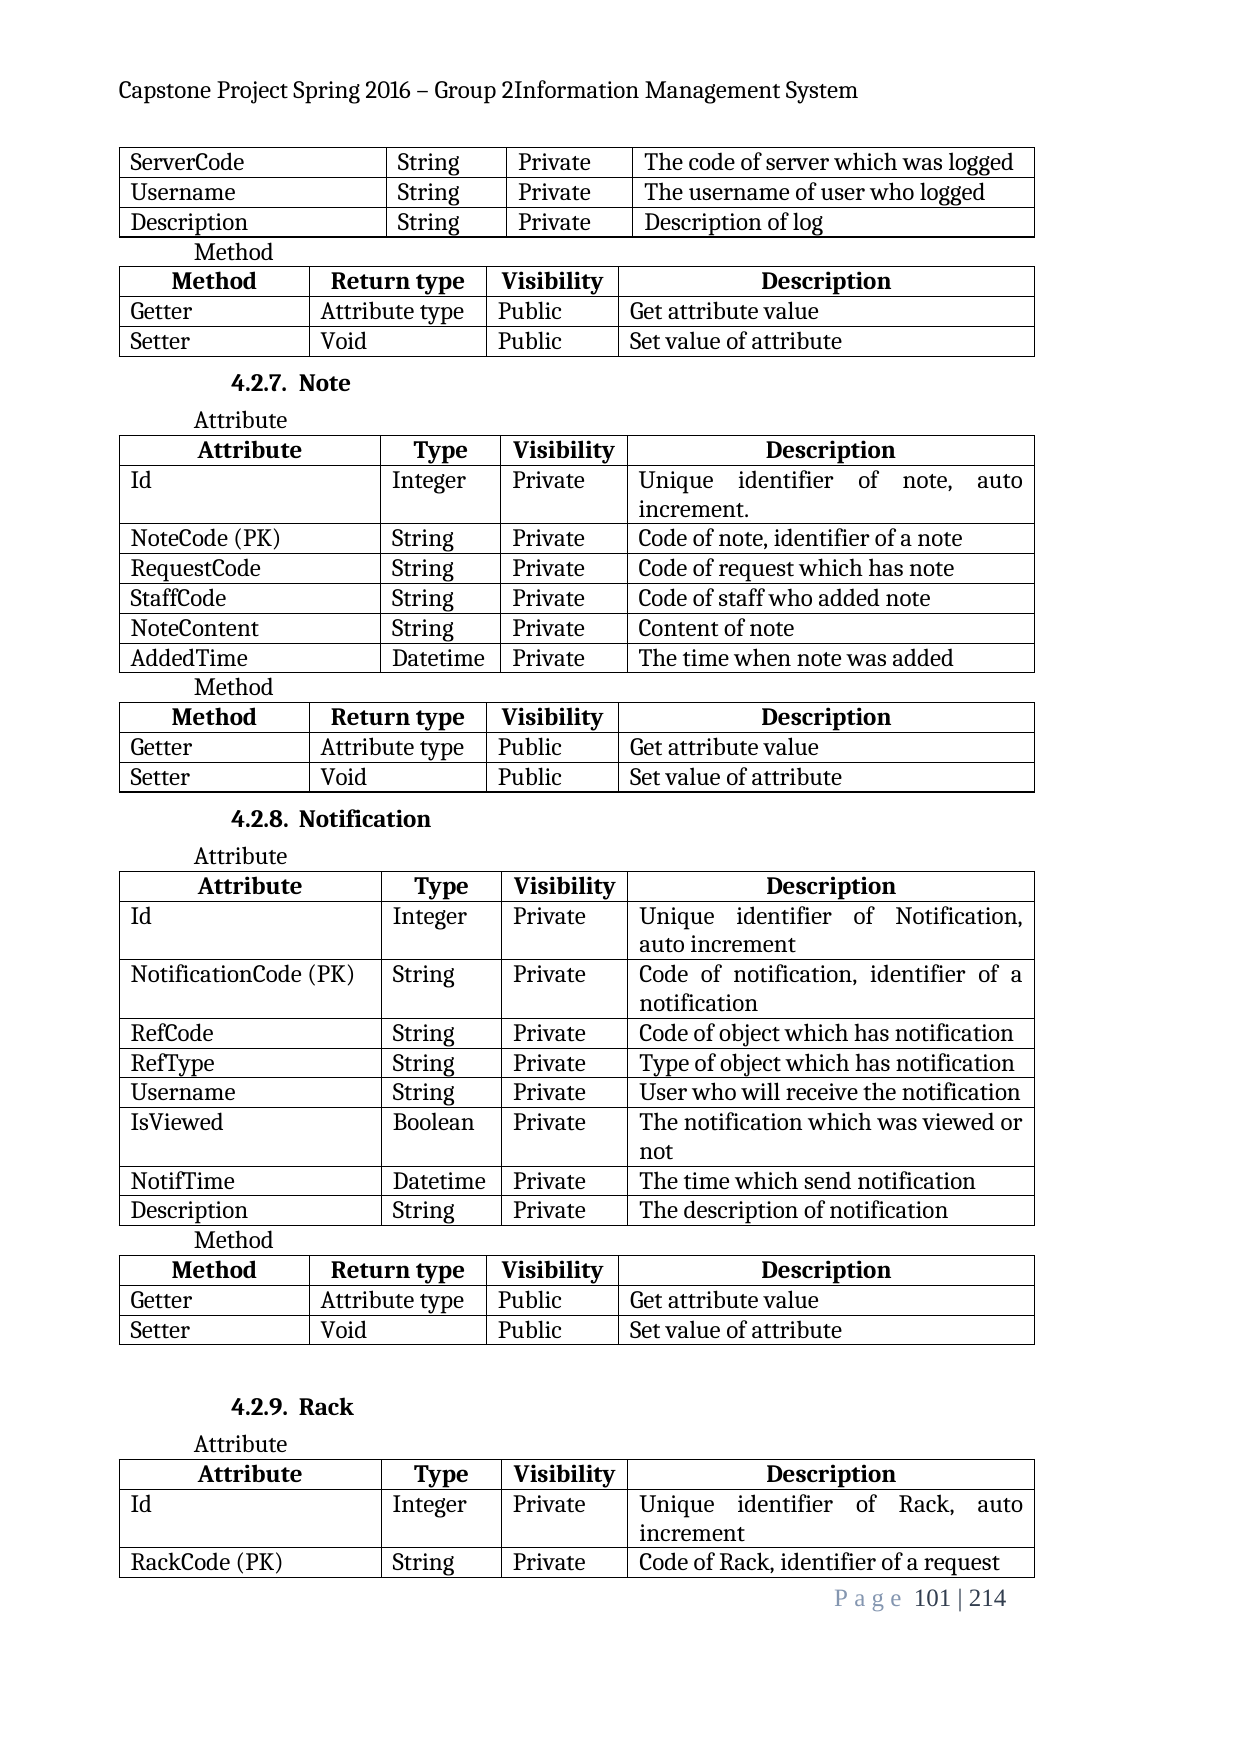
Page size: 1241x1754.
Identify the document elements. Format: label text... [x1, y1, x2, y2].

table_header Description [619, 267, 1034, 296]
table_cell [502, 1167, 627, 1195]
subtitle Rack [231, 1393, 1033, 1422]
table_cell Unique identifier of Notification, auto increment [628, 902, 1034, 959]
table_header Description [619, 703, 1034, 732]
table_cell Private [502, 902, 627, 959]
table_cell Set value of attribute [619, 327, 1034, 356]
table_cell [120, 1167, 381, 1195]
table_cell Code of object which has notification [628, 1019, 1034, 1047]
table_cell Get attribute value [619, 733, 1034, 762]
table_header Method [120, 267, 309, 296]
table_header Return type [310, 703, 486, 732]
table_cell Private [502, 960, 627, 1018]
table_cell User who will receive the notification [628, 1078, 1034, 1107]
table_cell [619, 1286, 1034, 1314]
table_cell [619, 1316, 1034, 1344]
table_cell String [382, 960, 501, 1018]
table_header Description [628, 436, 1034, 465]
subtitle Note [231, 369, 1033, 398]
table_cell String [387, 178, 506, 207]
table_header Visibility [487, 703, 618, 732]
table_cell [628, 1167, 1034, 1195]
table_header Visibility [501, 436, 627, 465]
text Method [118, 673, 1033, 702]
table_header Attribute [120, 872, 381, 901]
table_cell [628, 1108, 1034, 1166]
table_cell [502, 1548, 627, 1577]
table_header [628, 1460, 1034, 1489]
table_header Attribute [120, 436, 380, 465]
table_header Return type [310, 267, 486, 296]
table_cell Integer [382, 902, 501, 959]
table_cell Private [502, 1108, 627, 1166]
table_cell Public [487, 733, 618, 762]
table_cell Set value of attribute [619, 763, 1034, 791]
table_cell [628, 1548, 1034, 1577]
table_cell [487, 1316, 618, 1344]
text Attribute [118, 842, 1033, 871]
table_cell Code of staff who added note [628, 584, 1034, 613]
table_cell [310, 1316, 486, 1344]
table_cell Getter [120, 297, 309, 326]
table_cell Private [507, 178, 632, 207]
table_cell IsViewed [120, 1108, 381, 1166]
table_cell Void [310, 327, 486, 356]
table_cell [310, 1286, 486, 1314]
table_cell Description of log [633, 208, 1034, 236]
table_cell Id [120, 466, 380, 523]
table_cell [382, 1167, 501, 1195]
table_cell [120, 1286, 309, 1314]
text Attribute [118, 406, 1033, 435]
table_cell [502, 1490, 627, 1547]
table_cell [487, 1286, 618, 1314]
table_cell Private [501, 466, 627, 523]
table_header Visibility [502, 872, 627, 901]
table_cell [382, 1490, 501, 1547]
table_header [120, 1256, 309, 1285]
table_header Description [628, 872, 1034, 901]
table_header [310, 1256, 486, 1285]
table_cell Attribute type [310, 297, 486, 326]
table_cell Code of request which has note [628, 554, 1034, 583]
subtitle Notification [231, 805, 1033, 834]
table_cell String [382, 1049, 501, 1077]
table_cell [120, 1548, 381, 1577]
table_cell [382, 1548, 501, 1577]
table_cell AddedTime [120, 644, 380, 672]
table_cell Id [120, 902, 381, 959]
table_cell Unique identifier of note, auto increment. [628, 466, 1034, 523]
table_cell Code of notification, identifier of a notification [628, 960, 1034, 1018]
table_cell Type of object which has notification [628, 1049, 1034, 1077]
table_cell Integer [381, 466, 500, 523]
table_cell Boolean [382, 1108, 501, 1166]
table_cell Private [502, 1019, 627, 1047]
table_cell NoteContent [120, 614, 380, 642]
table_cell The code of server which was logged [633, 148, 1034, 177]
table_cell Void [310, 763, 486, 791]
table_header Visibility [487, 267, 618, 296]
table_cell Public [487, 297, 618, 326]
table_cell String [381, 524, 500, 553]
table_header Method [120, 703, 309, 732]
table_cell Private [502, 1049, 627, 1077]
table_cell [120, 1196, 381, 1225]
table_cell Private [507, 148, 632, 177]
table_cell Datetime [381, 644, 500, 672]
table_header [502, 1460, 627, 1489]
table_cell Setter [120, 763, 309, 791]
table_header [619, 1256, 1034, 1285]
table_cell Private [507, 208, 632, 236]
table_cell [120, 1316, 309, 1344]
table_cell String [381, 614, 500, 642]
table_cell String [381, 584, 500, 613]
table_header Type [381, 436, 500, 465]
table_cell Private [502, 1078, 627, 1107]
table_cell StaffCode [120, 584, 380, 613]
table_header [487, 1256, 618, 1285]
table_cell Private [501, 524, 627, 553]
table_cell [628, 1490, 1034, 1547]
table_cell String [387, 148, 506, 177]
table_cell RequestCode [120, 554, 380, 583]
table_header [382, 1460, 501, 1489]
table_cell Username [120, 1078, 381, 1107]
table_cell The time when note was added [628, 644, 1034, 672]
table_cell String [387, 208, 506, 236]
table_cell The username of user who logged [633, 178, 1034, 207]
table_cell Private [501, 584, 627, 613]
table_cell Public [487, 327, 618, 356]
table_cell Content of note [628, 614, 1034, 642]
table_cell Username [120, 178, 386, 207]
table_cell Public [487, 763, 618, 791]
table_cell Attribute type [310, 733, 486, 762]
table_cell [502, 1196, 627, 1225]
table_cell Private [501, 644, 627, 672]
table_cell NotificationCode (PK) [120, 960, 381, 1018]
table_cell Private [501, 614, 627, 642]
table_cell String [382, 1019, 501, 1047]
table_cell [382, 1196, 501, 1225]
table_cell Private [501, 554, 627, 583]
table_cell String [381, 554, 500, 583]
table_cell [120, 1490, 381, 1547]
table_cell ServerCode [120, 148, 386, 177]
text Method [118, 1226, 1033, 1255]
table_cell Getter [120, 733, 309, 762]
table_cell Description [120, 208, 386, 236]
table_cell String [382, 1078, 501, 1107]
text Attribute [118, 1430, 1033, 1459]
table_cell Get attribute value [619, 297, 1034, 326]
table_cell RefType [120, 1049, 381, 1077]
table_cell Setter [120, 327, 309, 356]
table_cell Code of note, identifier of a note [628, 524, 1034, 553]
text Method [118, 237, 1033, 266]
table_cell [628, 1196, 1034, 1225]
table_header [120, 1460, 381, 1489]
table_cell NoteCode (PK) [120, 524, 380, 553]
table_cell RefCode [120, 1019, 381, 1047]
table_header Type [382, 872, 501, 901]
